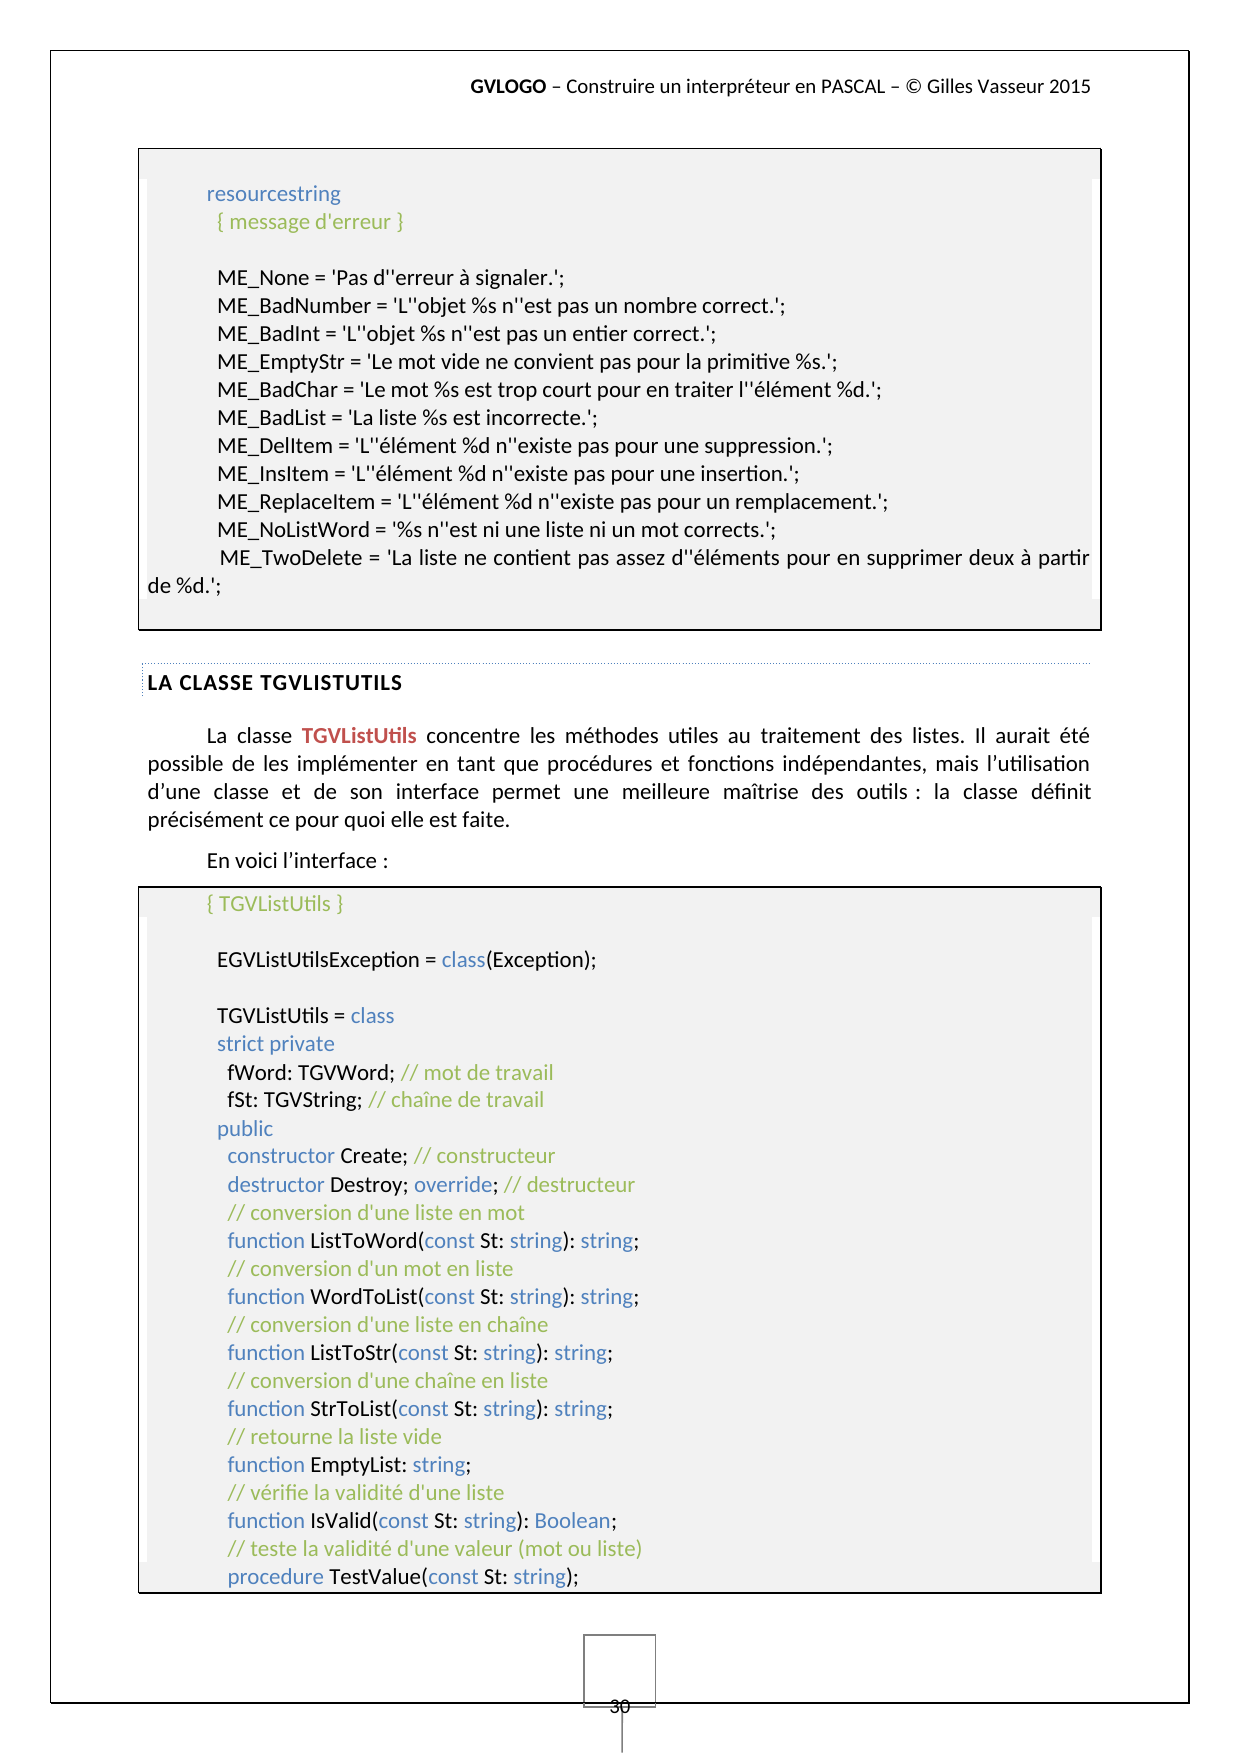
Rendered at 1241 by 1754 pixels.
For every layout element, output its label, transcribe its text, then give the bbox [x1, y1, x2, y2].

text function WordToList(const St: string): string; [147, 1282, 1092, 1310]
text function ListToWord(const St: string): string; [147, 1226, 1092, 1254]
text TGVListUtils = class [147, 1002, 1092, 1029]
text En voici l’interface : [147, 846, 1092, 874]
text function EmptyList: string; [147, 1450, 1092, 1478]
text ME_BadNumber = 'L''objet %s n''est pas un nombre correct.'; [147, 291, 1092, 319]
text { TGVListUtils } [139, 888, 1100, 917]
subtitle La classe TGVListUtils [142, 662, 1092, 696]
text procedure TestValue(const St: string); [139, 1559, 1100, 1592]
text function IsValid(const St: string): Boolean; [147, 1506, 1092, 1534]
text strict private [147, 1029, 1092, 1058]
text // conversion d'un mot en liste [147, 1254, 1092, 1282]
text // conversion d'une liste en chaîne [147, 1310, 1092, 1338]
text function ListToStr(const St: string): string; [147, 1338, 1092, 1366]
text constructor Create; // constructeur [147, 1142, 1092, 1170]
text ME_NoListWord = '%s n''est ni une liste ni un mot corrects.'; [147, 515, 1092, 543]
text ME_BadChar = 'Le mot %s est trop court pour en traiter l''élément %d.'; [147, 375, 1092, 403]
text ME_TwoDelete = 'La liste ne contient pas assez d''éléments pour en supprimer deux à partir de %d.'; [147, 543, 1092, 596]
text // teste la validité d'une valeur (mot ou liste) [147, 1534, 1092, 1559]
text La classe TGVListUtils concentre les méthodes utiles au traitement des listes. Il aurait été possible de les implémenter en tant que procédures et fonctions indépendantes, mais l’utilisation d’une classe et de son interface permet une meilleure maîtrise des outils : la classe définit précisément ce pour quoi elle est faite. [147, 721, 1092, 833]
text ME_InsItem = 'L''élément %d n''existe pas pour une insertion.'; [147, 459, 1092, 487]
text ME_None = 'Pas d''erreur à signaler.'; [147, 263, 1092, 291]
text ME_DelItem = 'L''élément %d n''existe pas pour une suppression.'; [147, 431, 1092, 459]
text EGVListUtilsException = class(Exception); [147, 946, 1092, 973]
text public [147, 1114, 1092, 1142]
text destructor Destroy; override; // destructeur [147, 1170, 1092, 1198]
text ME_BadInt = 'L''objet %s n''est pas un entier correct.'; [147, 319, 1092, 347]
text // retourne la liste vide [147, 1422, 1092, 1450]
text function StrToList(const St: string): string; [147, 1394, 1092, 1422]
text ME_ReplaceItem = 'L''élément %d n''existe pas pour un remplacement.'; [147, 487, 1092, 515]
text // conversion d'une chaîne en liste [147, 1366, 1092, 1394]
text ME_BadList = 'La liste %s est incorrecte.'; [147, 403, 1092, 431]
text ME_EmptyStr = 'Le mot vide ne convient pas pour la primitive %s.'; [147, 347, 1092, 375]
text { message d'erreur } [147, 207, 1092, 235]
text fWord: TGVWord; // mot de travail [147, 1058, 1092, 1086]
text fSt: TGVString; // chaîne de travail [147, 1086, 1092, 1114]
text resourcestring [147, 179, 1092, 207]
text // vérifie la validité d'une liste [147, 1478, 1092, 1506]
text // conversion d'une liste en mot [147, 1198, 1092, 1226]
